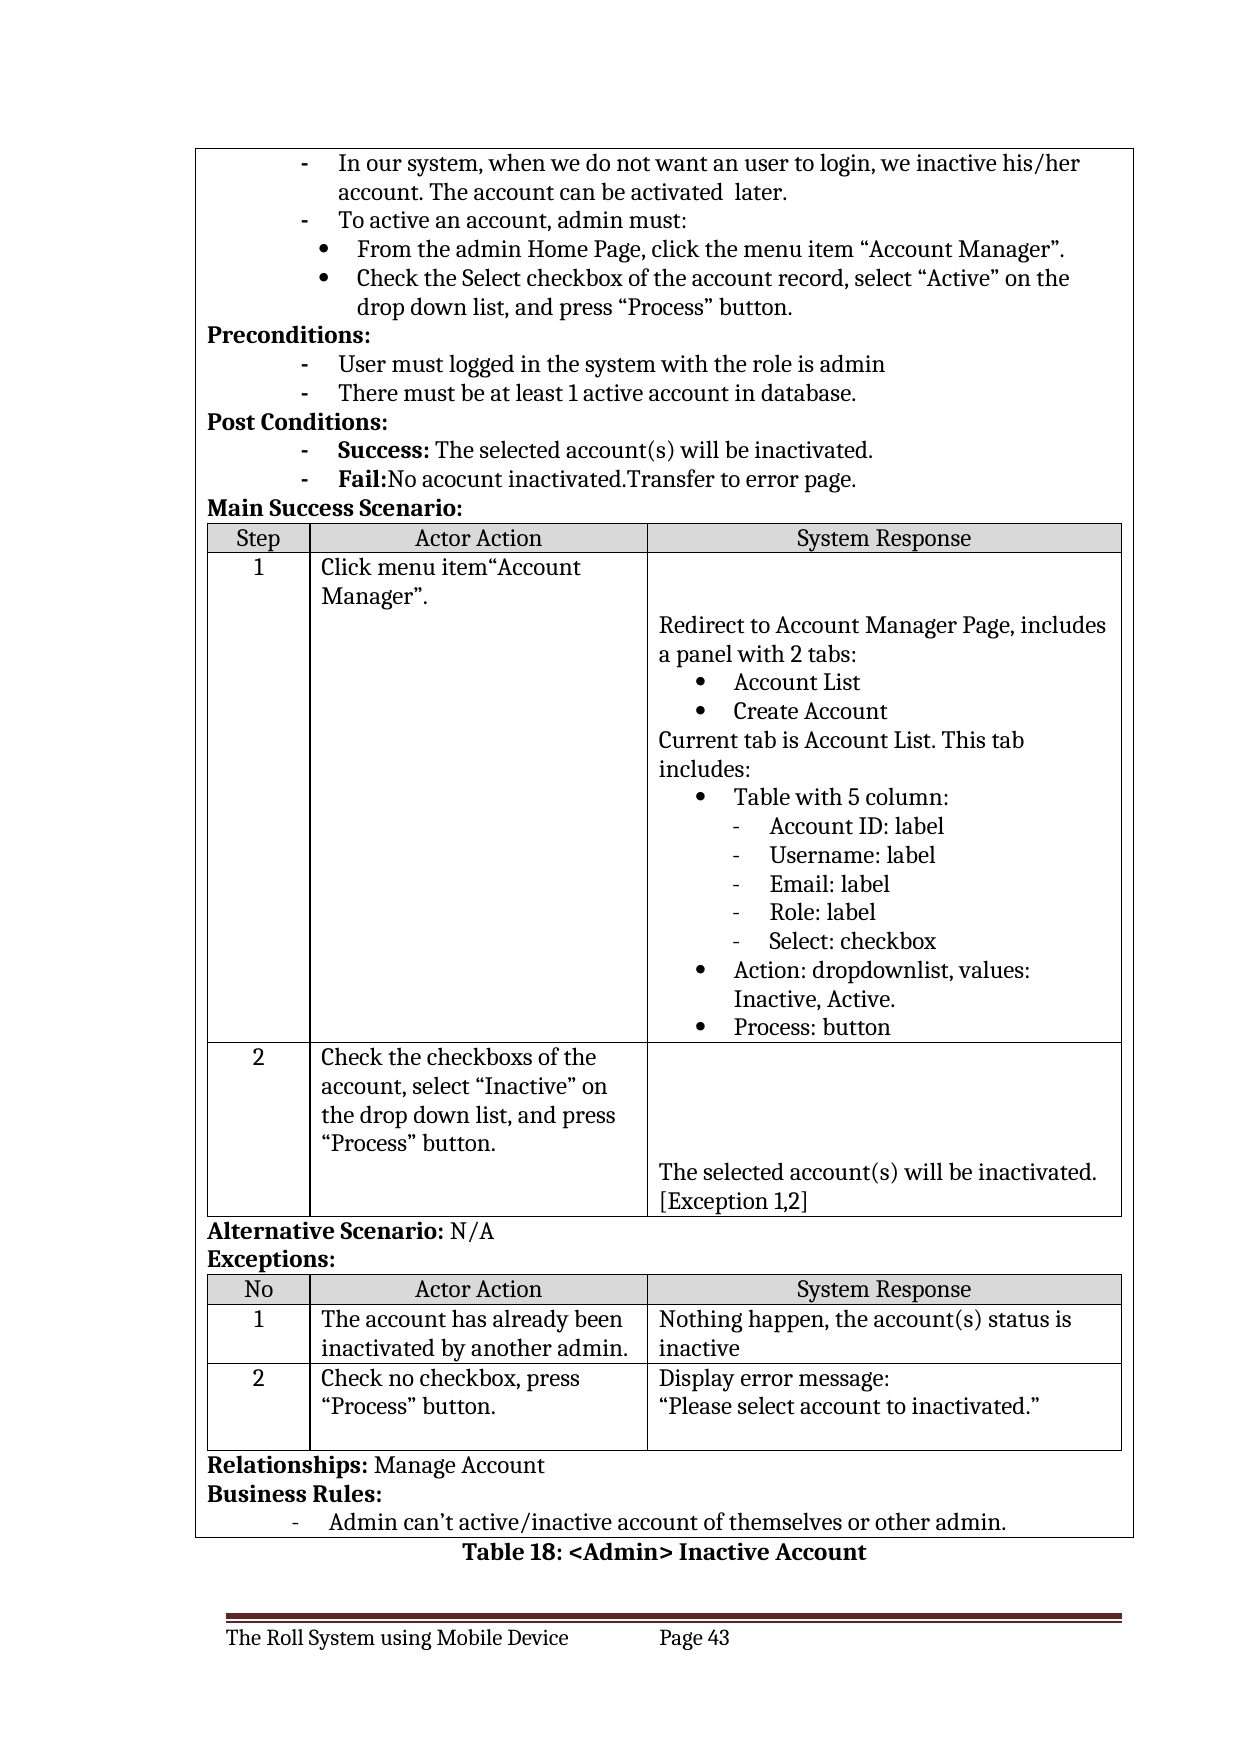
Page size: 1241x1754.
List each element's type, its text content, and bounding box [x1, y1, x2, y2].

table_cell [196, 149, 1133, 1537]
text Table 18: <Admin> Inactive Account [207, 1538, 1122, 1567]
